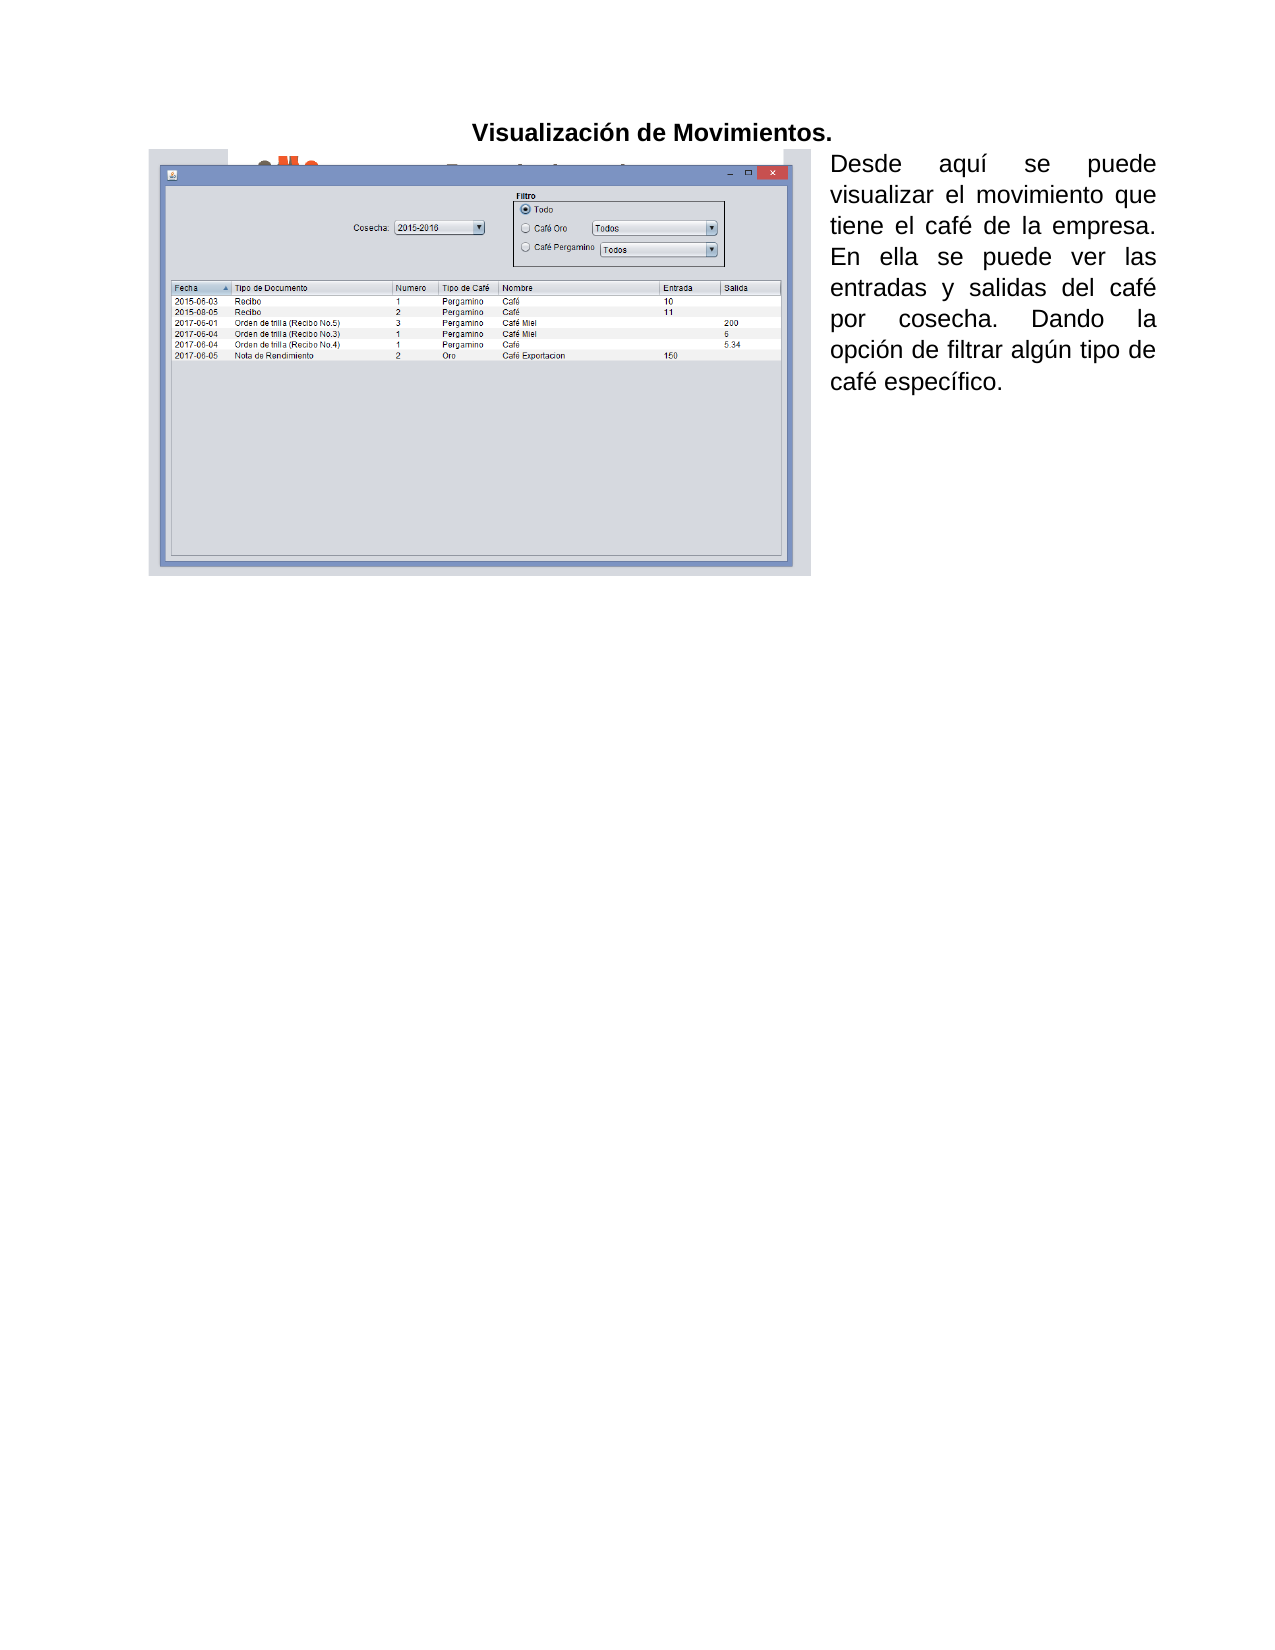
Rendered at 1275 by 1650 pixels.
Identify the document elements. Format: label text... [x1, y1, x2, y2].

text Visualización de Movimientos. [148, 118, 1157, 147]
picture [148, 149, 811, 576]
text Desde aquí se puede visualizar el movimiento que tiene el café de la empresa. En ella se puede ver las entradas y salidas del café por cosecha. Dando la opción de filtrar algún tipo de café específico. [811, 149, 1157, 395]
